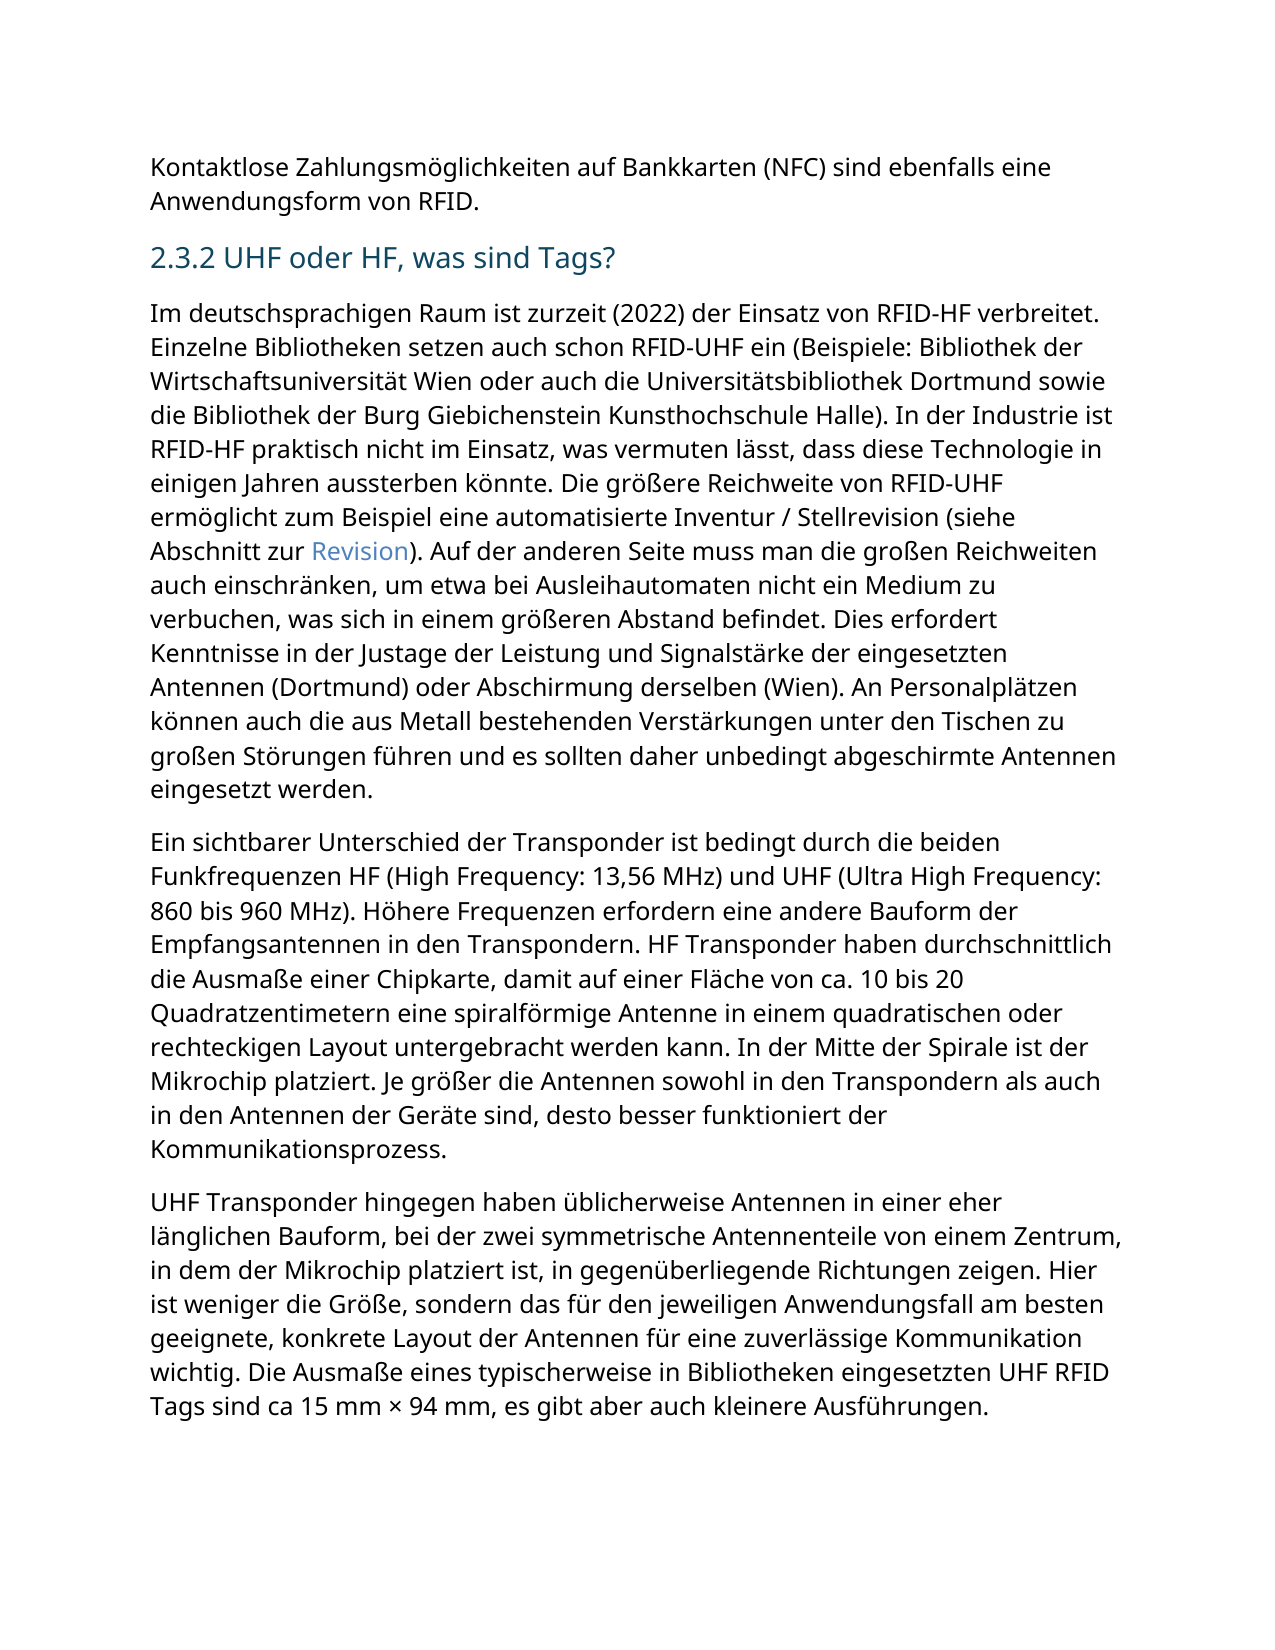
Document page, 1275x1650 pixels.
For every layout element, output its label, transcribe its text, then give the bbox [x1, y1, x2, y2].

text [150, 150, 1125, 218]
subtitle 2.3.2 UHF oder HF, was sind Tags? [150, 237, 1125, 277]
text Im deutschsprachigen Raum ist zurzeit (2022) der Einsatz von RFID-HF verbreitet. Einzelne Bibliotheken setzen auch schon RFID-UHF ein (Beispiele: Bibliothek der Wirtschaftsuniversität Wien oder auch die Universitätsbibliothek Dortmund sowie die Bibliothek der Burg Giebichenstein Kunsthochschule Halle). In der Industrie ist RFID-HF praktisch nicht im Einsatz, was vermuten lässt, dass diese Technologie in einigen Jahren aussterben könnte. Die größere Reichweite von RFID-UHF ermöglicht zum Beispiel eine automatisierte Inventur / Stellrevision (siehe Abschnitt zur Revision). Auf der anderen Seite muss man die großen Reichweiten auch einschränken, um etwa bei Ausleihautomaten nicht ein Medium zu verbuchen, was sich in einem größeren Abstand befindet. Dies erfordert Kenntnisse in der Justage der Leistung und Signalstärke der eingesetzten Antennen (Dortmund) oder Abschirmung derselben (Wien). An Personalplätzen können auch die aus Metall bestehenden Verstärkungen unter den Tischen zu großen Störungen führen und es sollten daher unbedingt abgeschirmte Antennen eingesetzt werden. [150, 295, 1125, 806]
text UHF Transponder hingegen haben üblicherweise Antennen in einer eher länglichen Bauform, bei der zwei symmetrische Antennenteile von einem Zentrum, in dem der Mikrochip platziert ist, in gegenüberliegende Richtungen zeigen. Hier ist weniger die Größe, sondern das für den jeweiligen Anwendungsfall am besten geeignete, konkrete Layout der Antennen für eine zuverlässige Kommunikation wichtig. Die Ausmaße eines typischerweise in Bibliotheken eingesetzten UHF RFID Tags sind ca 15 mm × 94 mm, es gibt aber auch kleinere Ausführungen. [150, 1184, 1125, 1423]
text Ein sichtbarer Unterschied der Transponder ist bedingt durch die beiden Funkfrequenzen HF (High Frequency: 13,56 MHz) und UHF (Ultra High Frequency: 860 bis 960 MHz). Höhere Frequenzen erfordern eine andere Bauform der Empfangsantennen in den Transpondern. HF Transponder haben durchschnittlich die Ausmaße einer Chipkarte, damit auf einer Fläche von ca. 10 bis 20 Quadratzentimetern eine spiralförmige Antenne in einem quadratischen oder rechteckigen Layout untergebracht werden kann. In der Mitte der Spirale ist der Mikrochip platziert. Je größer die Antennen sowohl in den Transpondern als auch in den Antennen der Geräte sind, desto besser funktioniert der Kommunikationsprozess. [150, 825, 1125, 1166]
